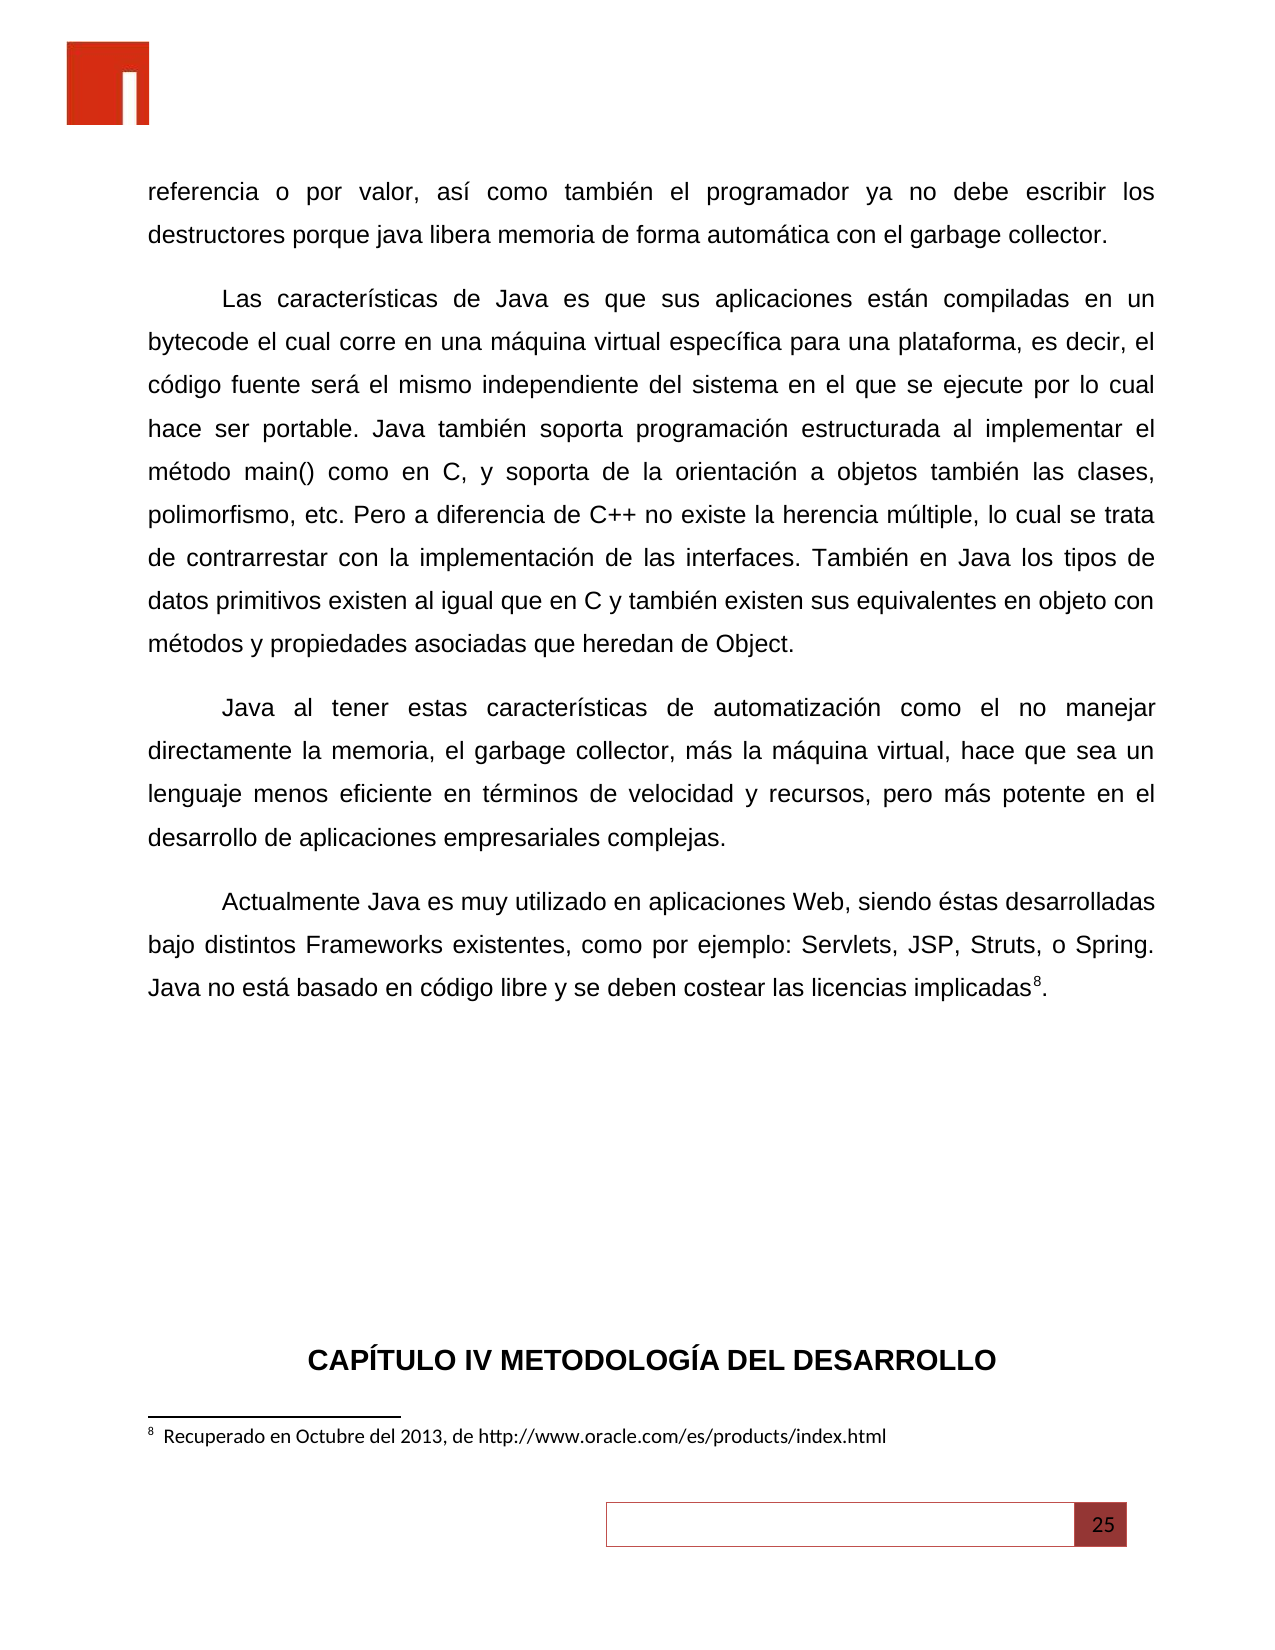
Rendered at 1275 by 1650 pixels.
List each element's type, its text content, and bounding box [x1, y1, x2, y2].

subtitle CAPÍTULO IV METODOLOGÍA DEL DESARROLLO [148, 1342, 1157, 1376]
picture [66, 41, 150, 125]
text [148, 177, 1157, 249]
text Java al tener estas características de automatización como el no manejar directamente la memoria, el garbage collector, más la máquina virtual, hace que sea un lenguaje menos eficiente en términos de velocidad y recursos, pero más potente en el desarrollo de aplicaciones empresariales complejas. [148, 693, 1157, 851]
text Las características de Java es que sus aplicaciones están compiladas en un bytecode el cual corre en una máquina virtual específica para una plataforma, es decir, el código fuente será el mismo independiente del sistema en el que se ejecute por lo cual hace ser portable. Java también soporta programación estructurada al implementar el método main() como en C, y soporta de la orientación a objetos también las clases, polimorfismo, etc. Pero a diferencia de C++ no existe la herencia múltiple, lo cual se trata de contrarrestar con la implementación de las interfaces. También en Java los tipos de datos primitivos existen al igual que en C y también existen sus equivalentes en objeto con métodos y propiedades asociadas que heredan de Object. [148, 284, 1157, 658]
text Actualmente Java es muy utilizado en aplicaciones Web, siendo éstas desarrolladas bajo distintos Frameworks existentes, como por ejemplo: Servlets, JSP, Struts, o Spring. Java no está basado en código libre y se deben costear las licencias implicadas. [148, 887, 1157, 1002]
